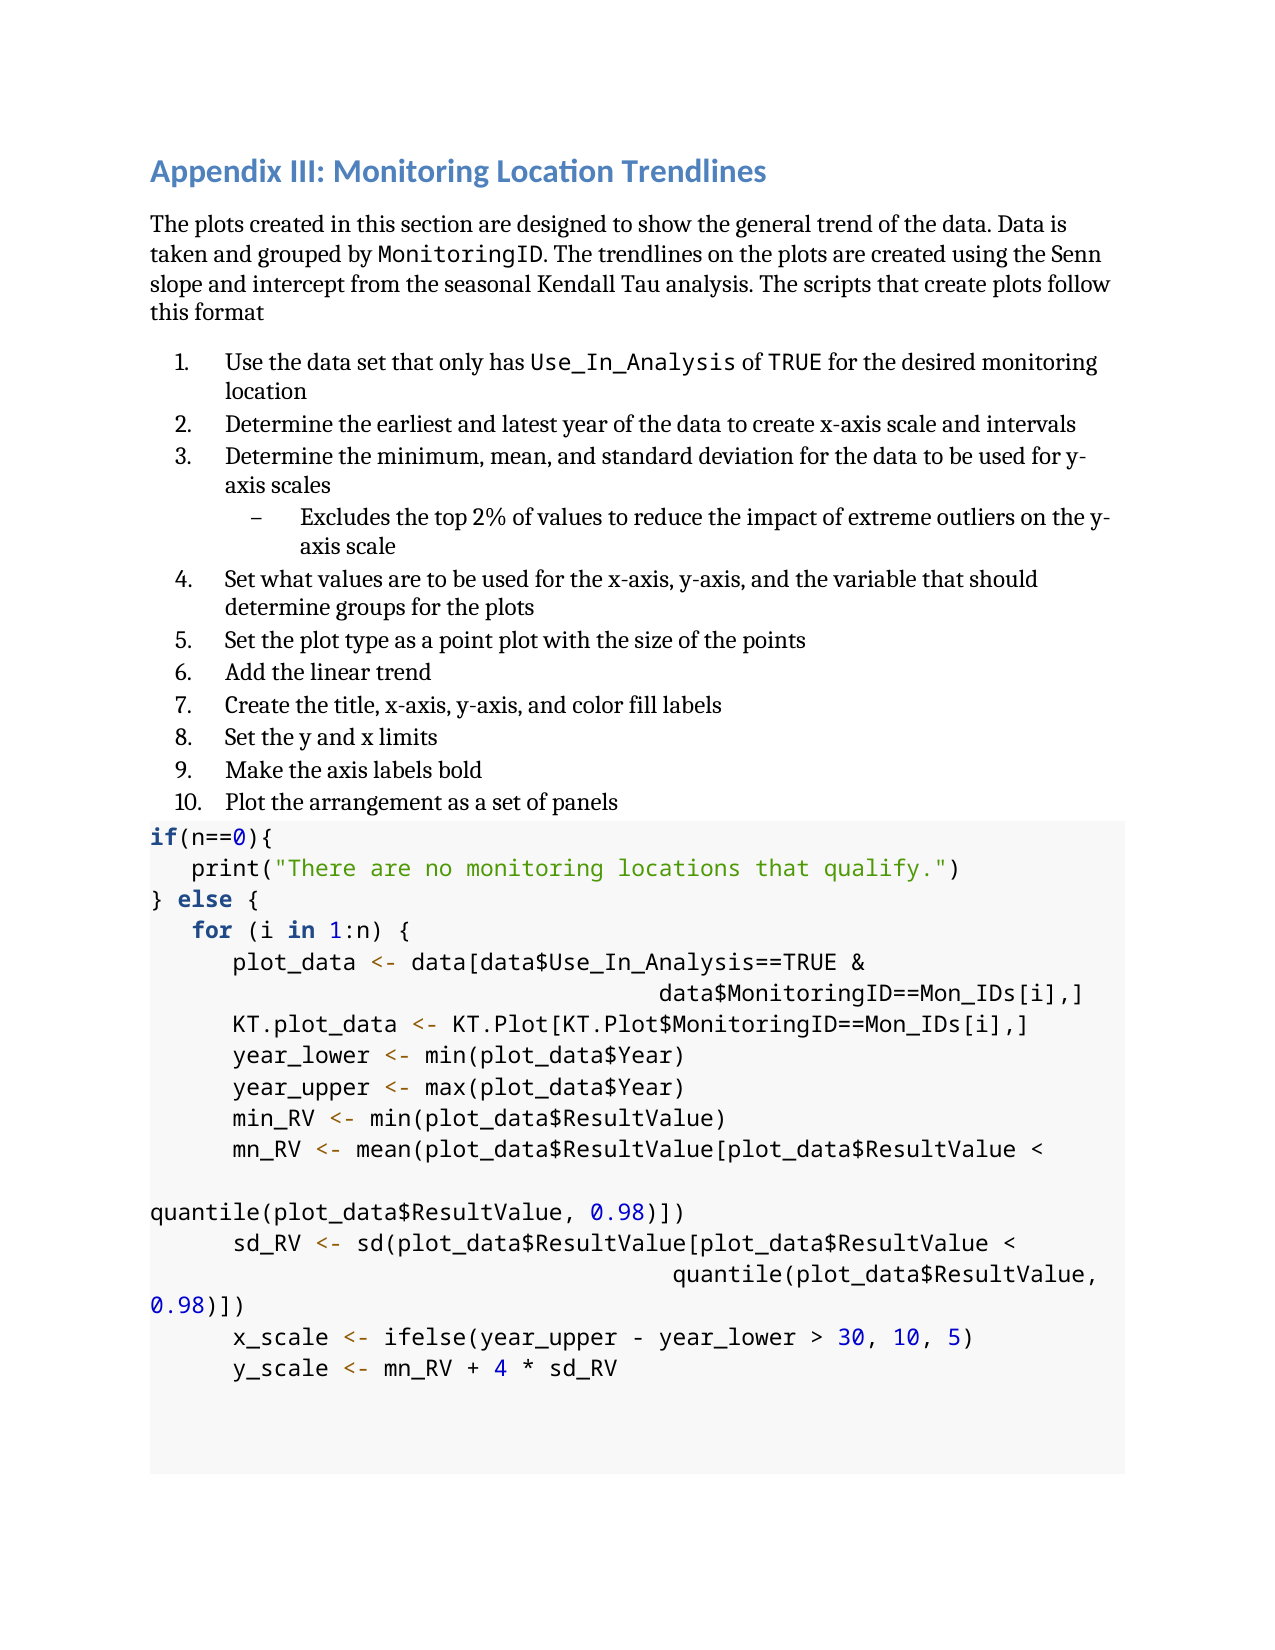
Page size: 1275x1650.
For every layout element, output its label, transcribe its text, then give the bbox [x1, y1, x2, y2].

list Plot the arrangement as a set of panels [175, 788, 1125, 817]
list Determine the minimum, mean, and standard deviation for the data to be used for y-axis scales [175, 442, 1125, 499]
list Excludes the top 2% of values to reduce the impact of extreme outliers on the y-axis scale [250, 503, 1125, 561]
list Add the linear trend [175, 658, 1125, 687]
list Use the data set that only has Use_In_Analysis of TRUE for the desired monitoring location [175, 346, 1125, 406]
list Set what values are to be used for the x-axis, y-axis, and the variable that should determine groups for the plots [175, 564, 1125, 622]
list Make the axis labels bold [175, 756, 1125, 784]
list Determine the earliest and latest year of the data to create x-axis scale and intervals [175, 409, 1125, 438]
subtitle Appendix III: Monitoring Location Trendlines [150, 150, 1125, 191]
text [150, 821, 1125, 1474]
text The plots created in this section are designed to show the general trend of the data. Data is taken and grouped by MonitoringID. The trendlines on the plots are created using the Senn slope and intercept from the seasonal Kendall Tau analysis. The scripts that create plots follow this format [150, 209, 1125, 327]
list Set the plot type as a point plot with the size of the points [175, 626, 1125, 654]
list Create the title, x-axis, y-axis, and color fill labels [175, 691, 1125, 719]
list Set the y and x limits [175, 723, 1125, 752]
